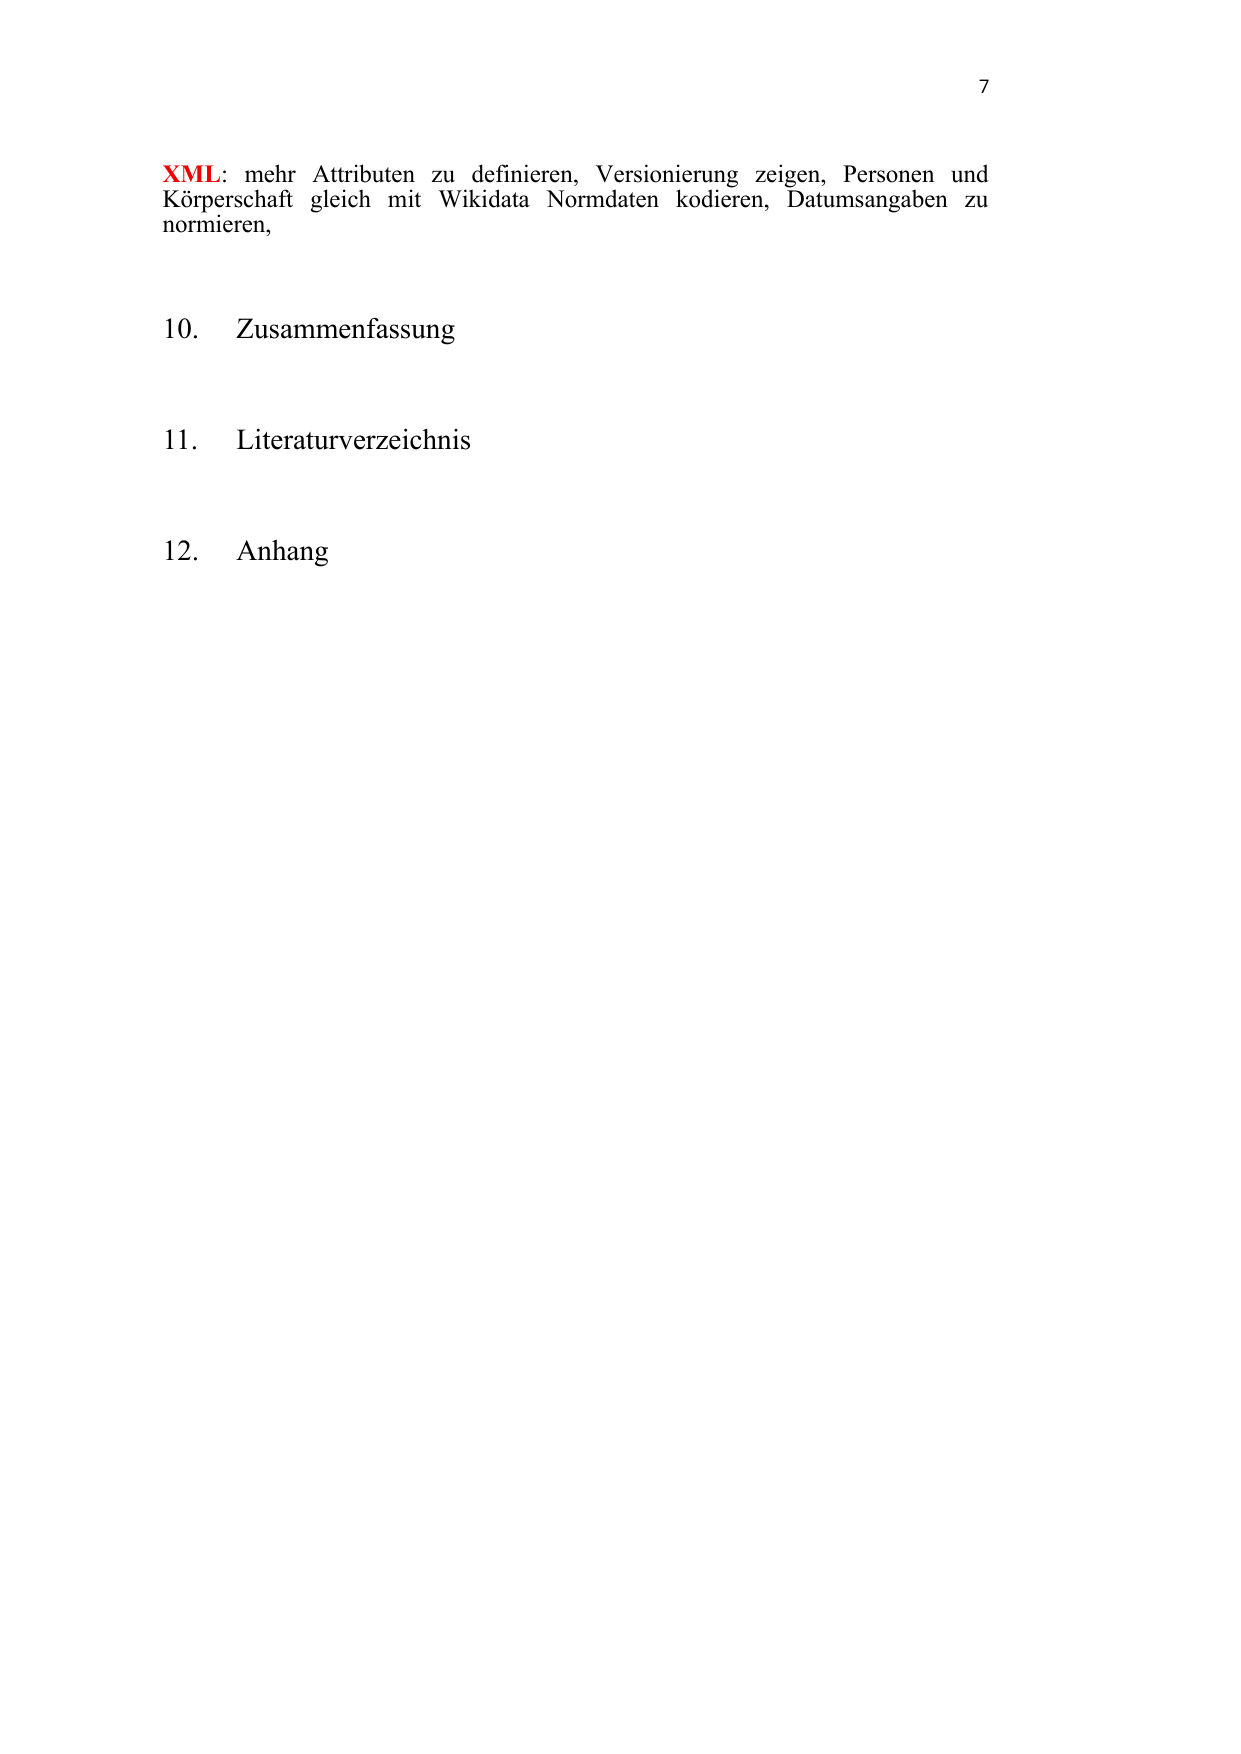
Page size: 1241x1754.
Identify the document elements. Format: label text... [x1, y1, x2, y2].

text XML: mehr Attributen zu definieren, Versionierung zeigen, Personen und Körperschaft gleich mit Wikidata Normdaten kodieren, Datumsangaben zu normieren, [162, 162, 989, 237]
subtitle Literaturverzeichnis [162, 423, 989, 456]
subtitle Zusammenfassung [162, 312, 989, 345]
subtitle Anhang [162, 534, 989, 567]
